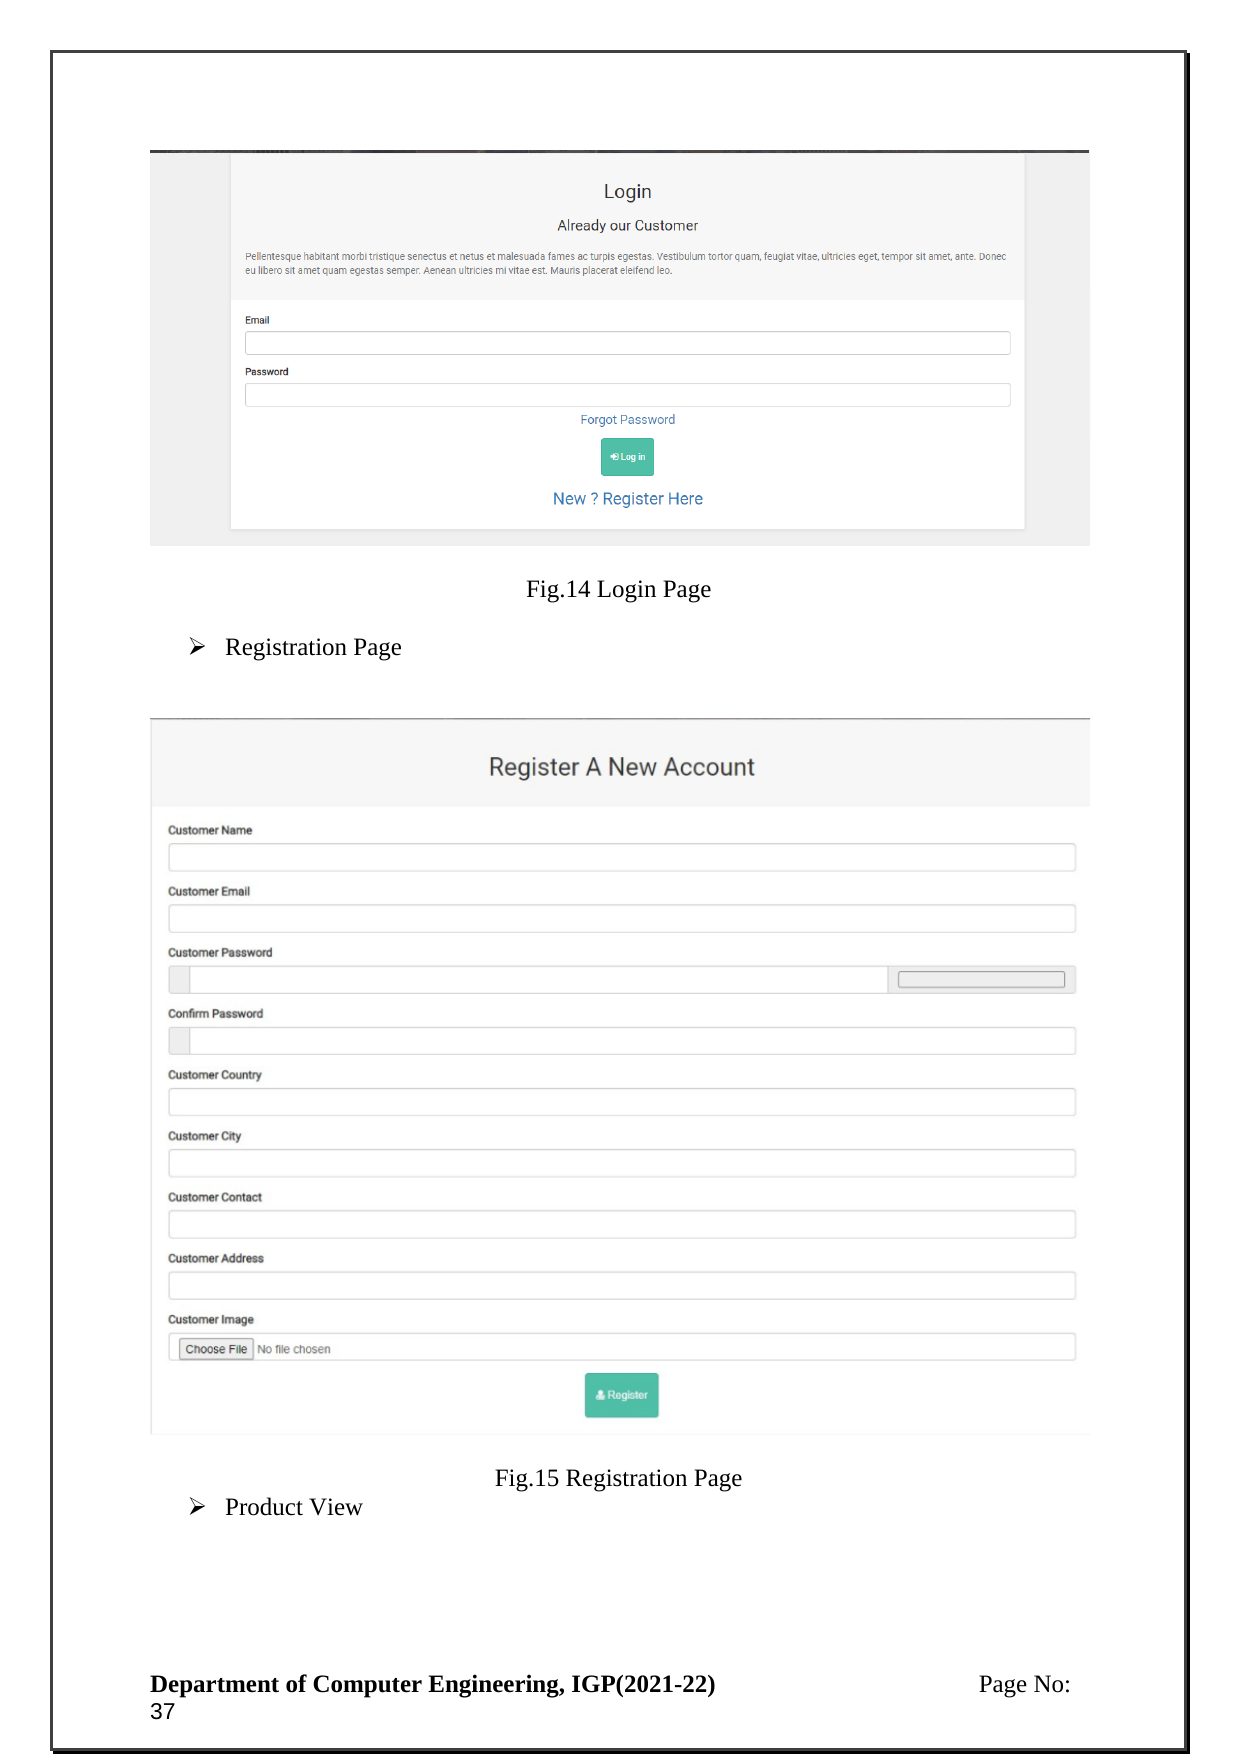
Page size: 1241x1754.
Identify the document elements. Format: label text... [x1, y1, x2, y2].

text Fig.15 Registration Page [150, 1463, 1087, 1492]
list Registration Page [187, 632, 1087, 661]
picture [150, 150, 1091, 546]
text Fig.14 Login Page [150, 574, 1087, 603]
list Product View [187, 1492, 1087, 1521]
picture [150, 718, 1091, 1435]
